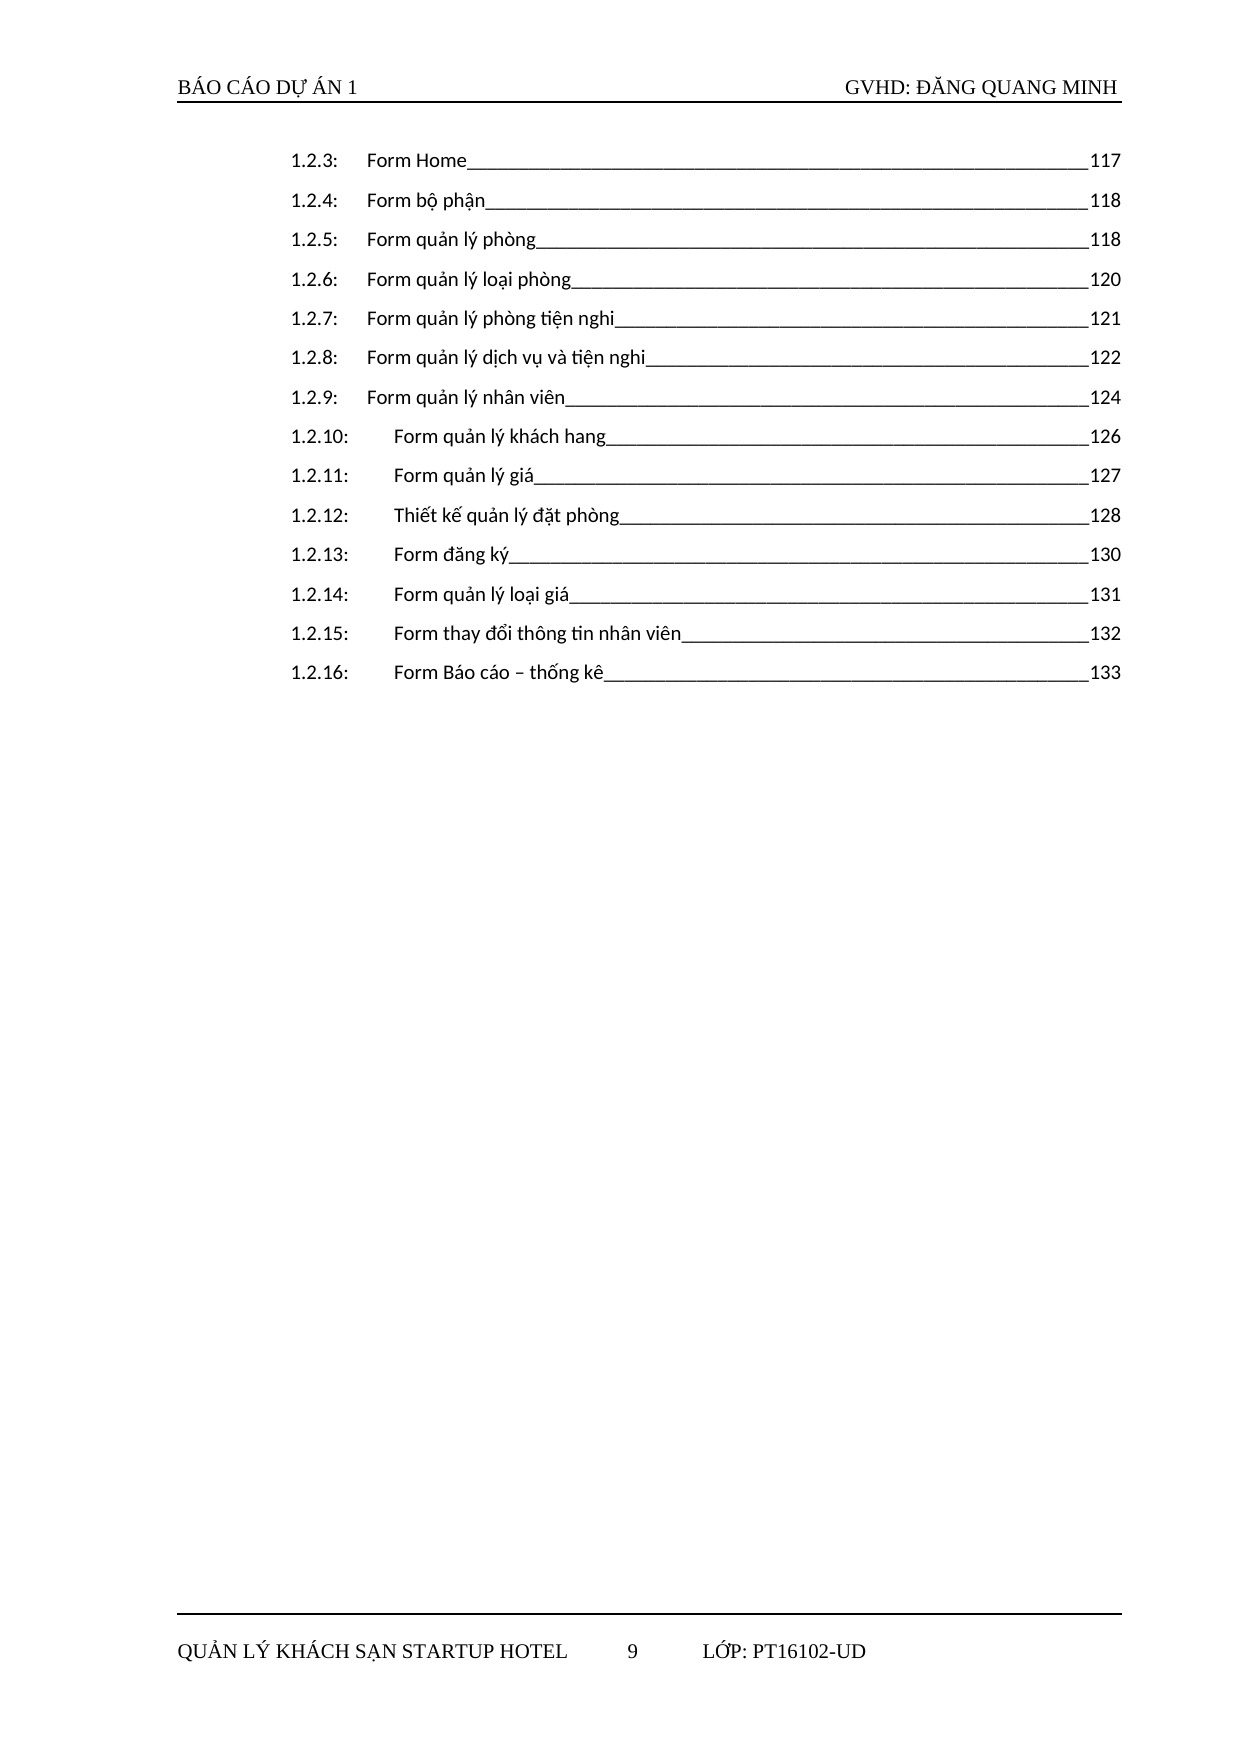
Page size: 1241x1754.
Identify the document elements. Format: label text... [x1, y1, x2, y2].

text 1.2.12: Thiết kế quản lý đặt phòng 128 [231, 502, 1122, 527]
text 1.2.13: Form đăng ký 130 [231, 541, 1122, 567]
text 1.2.14: Form quản lý loại giá 131 [231, 581, 1122, 606]
text 1.2.16: Form Báo cáo – thống kê 133 [231, 659, 1122, 685]
text 1.2.8: Form quản lý dịch vụ và tiện nghi 122 [231, 344, 1122, 370]
text 1.2.4: Form bộ phận 118 [231, 187, 1122, 212]
text 1.2.6: Form quản lý loại phòng 120 [231, 266, 1122, 291]
text 1.2.7: Form quản lý phòng tiện nghi 121 [231, 305, 1122, 331]
text 1.2.5: Form quản lý phòng 118 [231, 226, 1122, 252]
text 1.2.15: Form thay đổi thông tin nhân viên 132 [231, 620, 1122, 646]
text 1.2.11: Form quản lý giá 127 [231, 463, 1122, 488]
text 1.2.3: Form Home 117 [231, 148, 1122, 173]
text 1.2.9: Form quản lý nhân viên 124 [231, 384, 1122, 409]
text 1.2.10: Form quản lý khách hang 126 [231, 423, 1122, 449]
